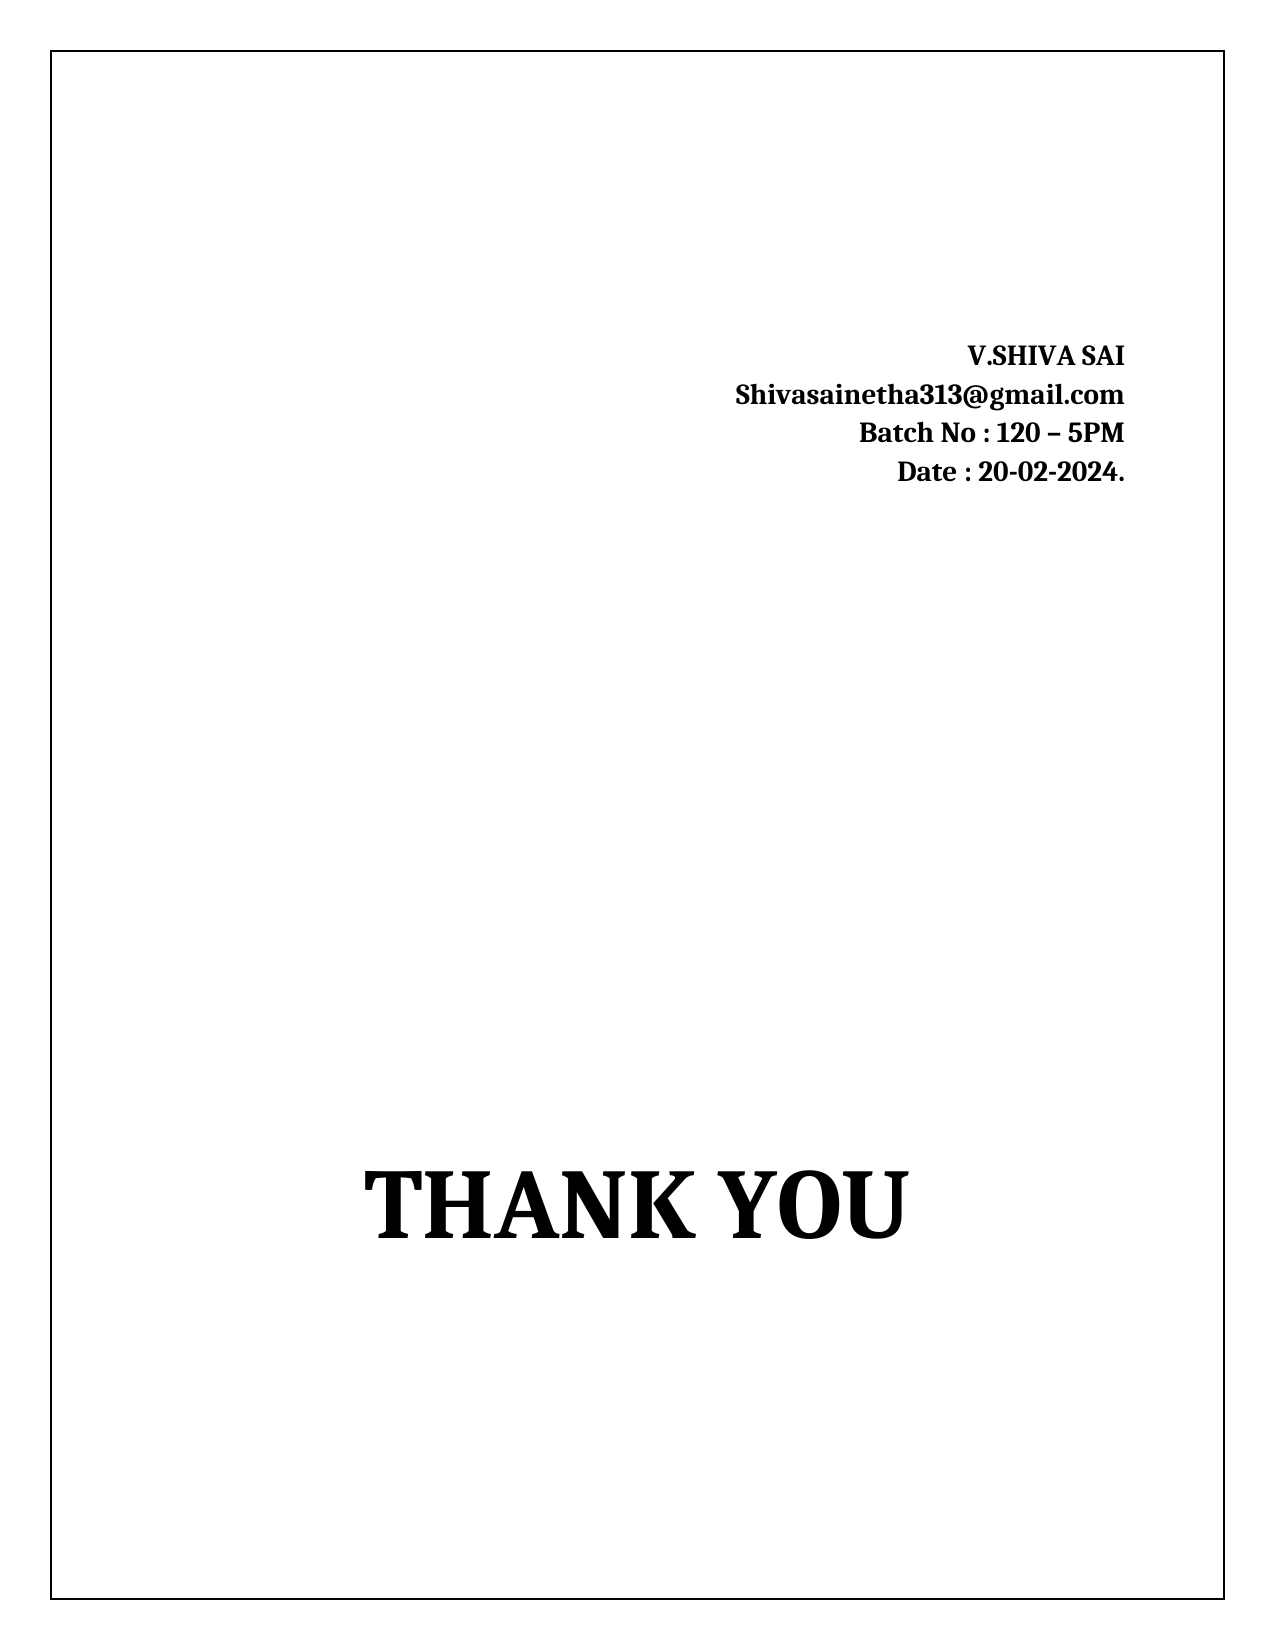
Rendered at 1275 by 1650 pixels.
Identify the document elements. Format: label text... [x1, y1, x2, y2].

list Shivasainetha313@gmail.com [150, 378, 1125, 411]
list Date : 20-02-2024. [150, 455, 1125, 488]
list THANK YOU [150, 1149, 1125, 1264]
list Batch No : 120 – 5PM [150, 416, 1125, 450]
list V.SHIVA SAI [150, 339, 1125, 373]
